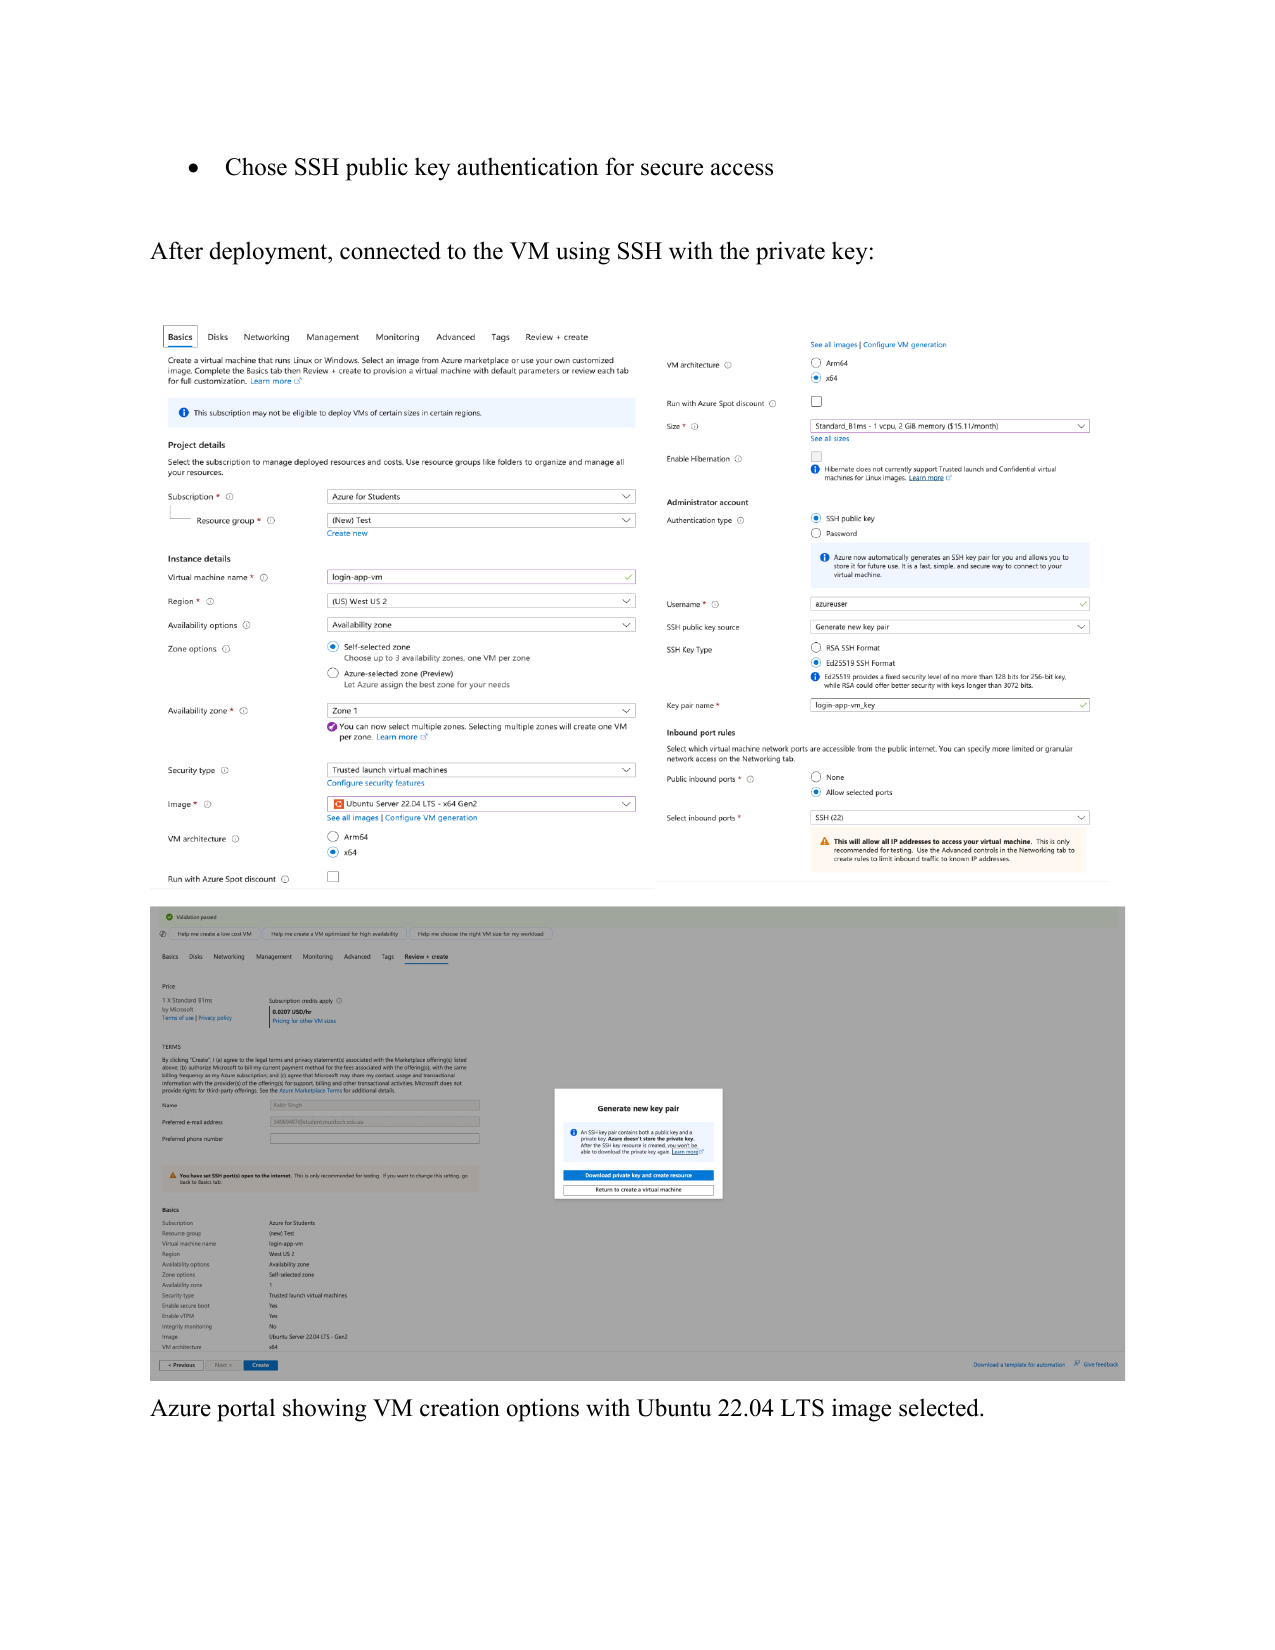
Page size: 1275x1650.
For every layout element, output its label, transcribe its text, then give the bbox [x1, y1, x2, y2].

picture [150, 903, 1125, 1381]
picture [150, 320, 1109, 890]
text After deployment, connected to the VM using SSH with the private key: [150, 237, 1125, 265]
text Azure portal showing VM creation options with Ubuntu 22.04 LTS image selected. [150, 1394, 1125, 1422]
list Chose SSH public key authentication for secure access [187, 150, 1125, 181]
